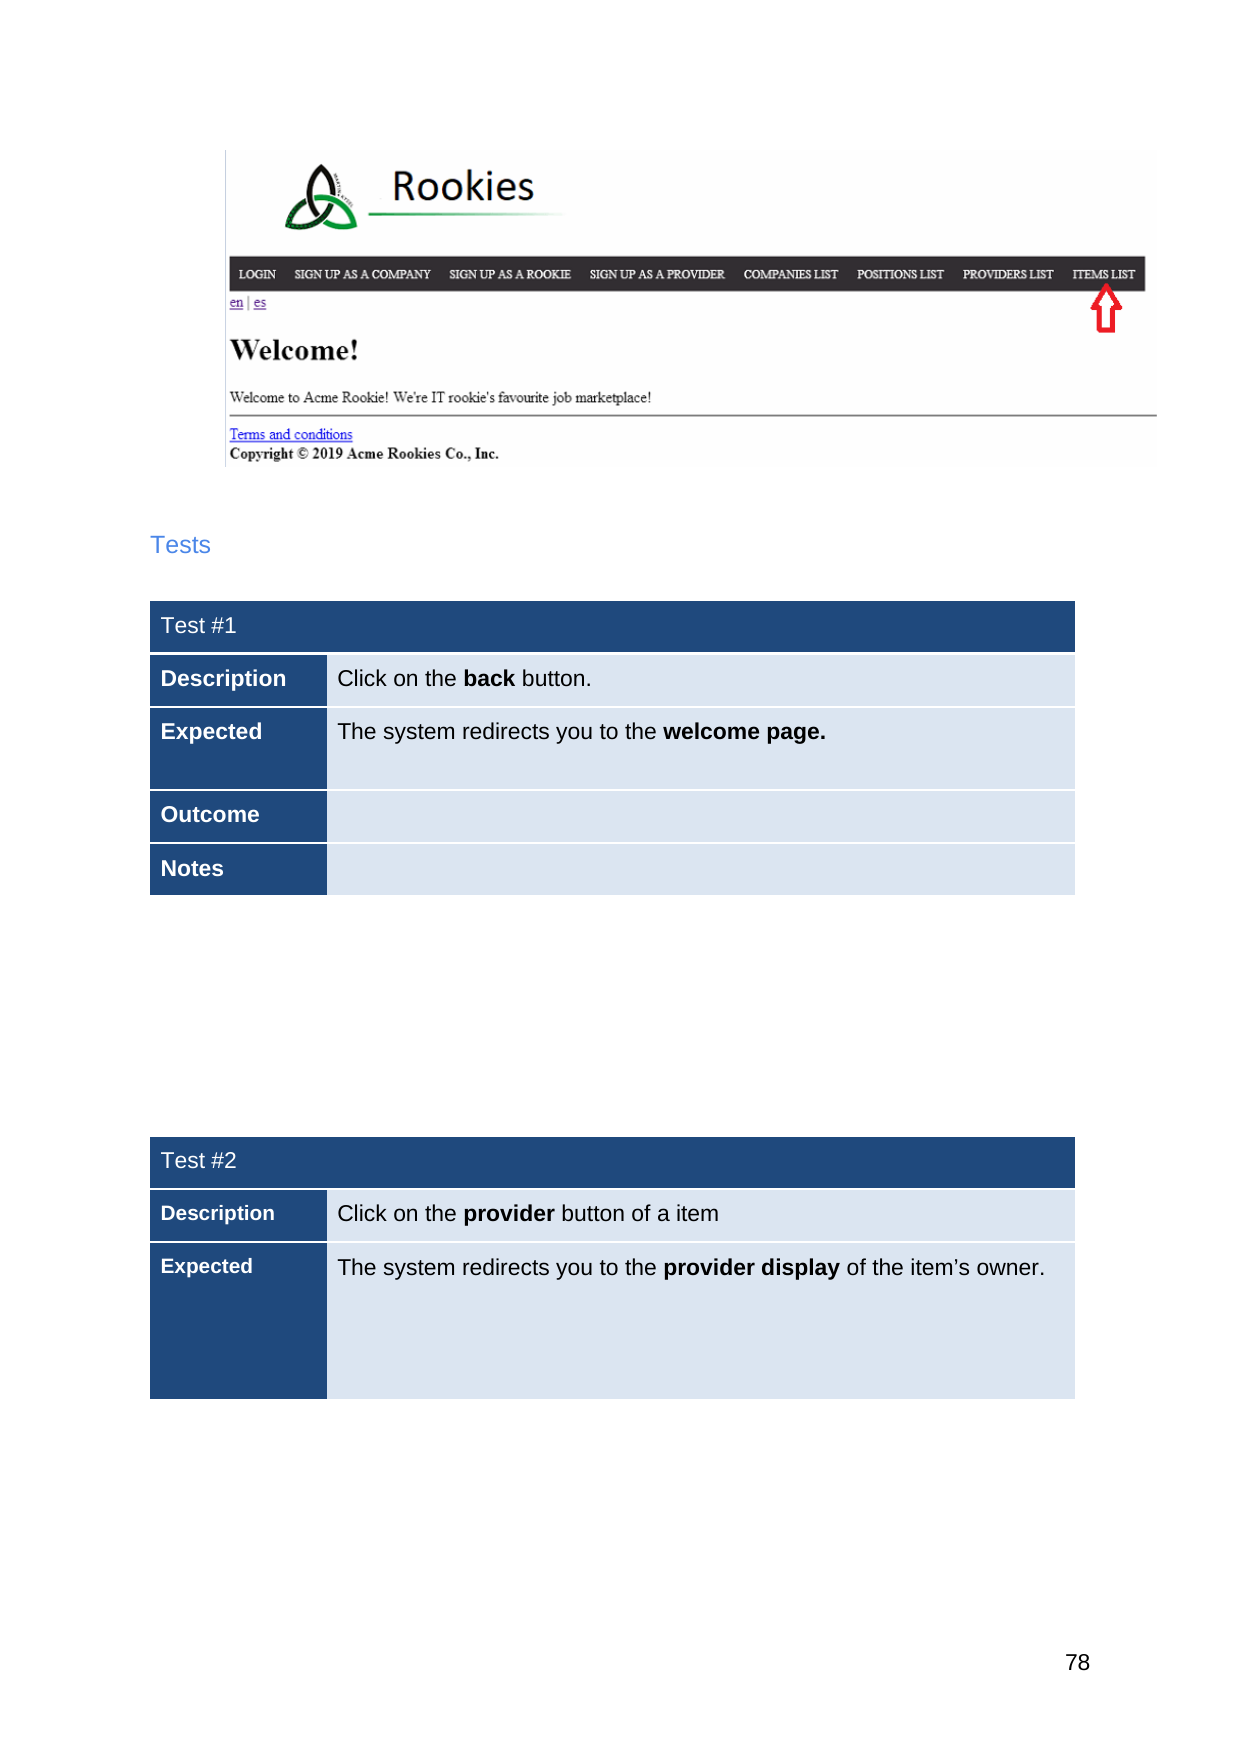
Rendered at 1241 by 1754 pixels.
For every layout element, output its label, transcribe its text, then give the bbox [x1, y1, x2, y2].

picture [225, 150, 1166, 467]
table_cell Description [150, 1190, 327, 1241]
table_cell Click on the back button. [327, 655, 1075, 706]
table_cell Expected [150, 1243, 327, 1399]
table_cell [327, 1243, 1075, 1399]
table_cell Notes [150, 844, 327, 895]
table_cell Expected [150, 708, 327, 789]
table_cell [327, 791, 1075, 842]
table_header Test #2 [150, 1137, 1075, 1188]
subtitle Tests [150, 530, 1090, 559]
table_cell [327, 844, 1075, 895]
table_header Test #1 [150, 601, 1075, 652]
table_cell Click on the provider button of a item [327, 1190, 1075, 1241]
table_cell The system redirects you to the welcome page. [327, 708, 1075, 789]
table_cell Outcome [150, 791, 327, 842]
table_cell Description [150, 655, 327, 706]
